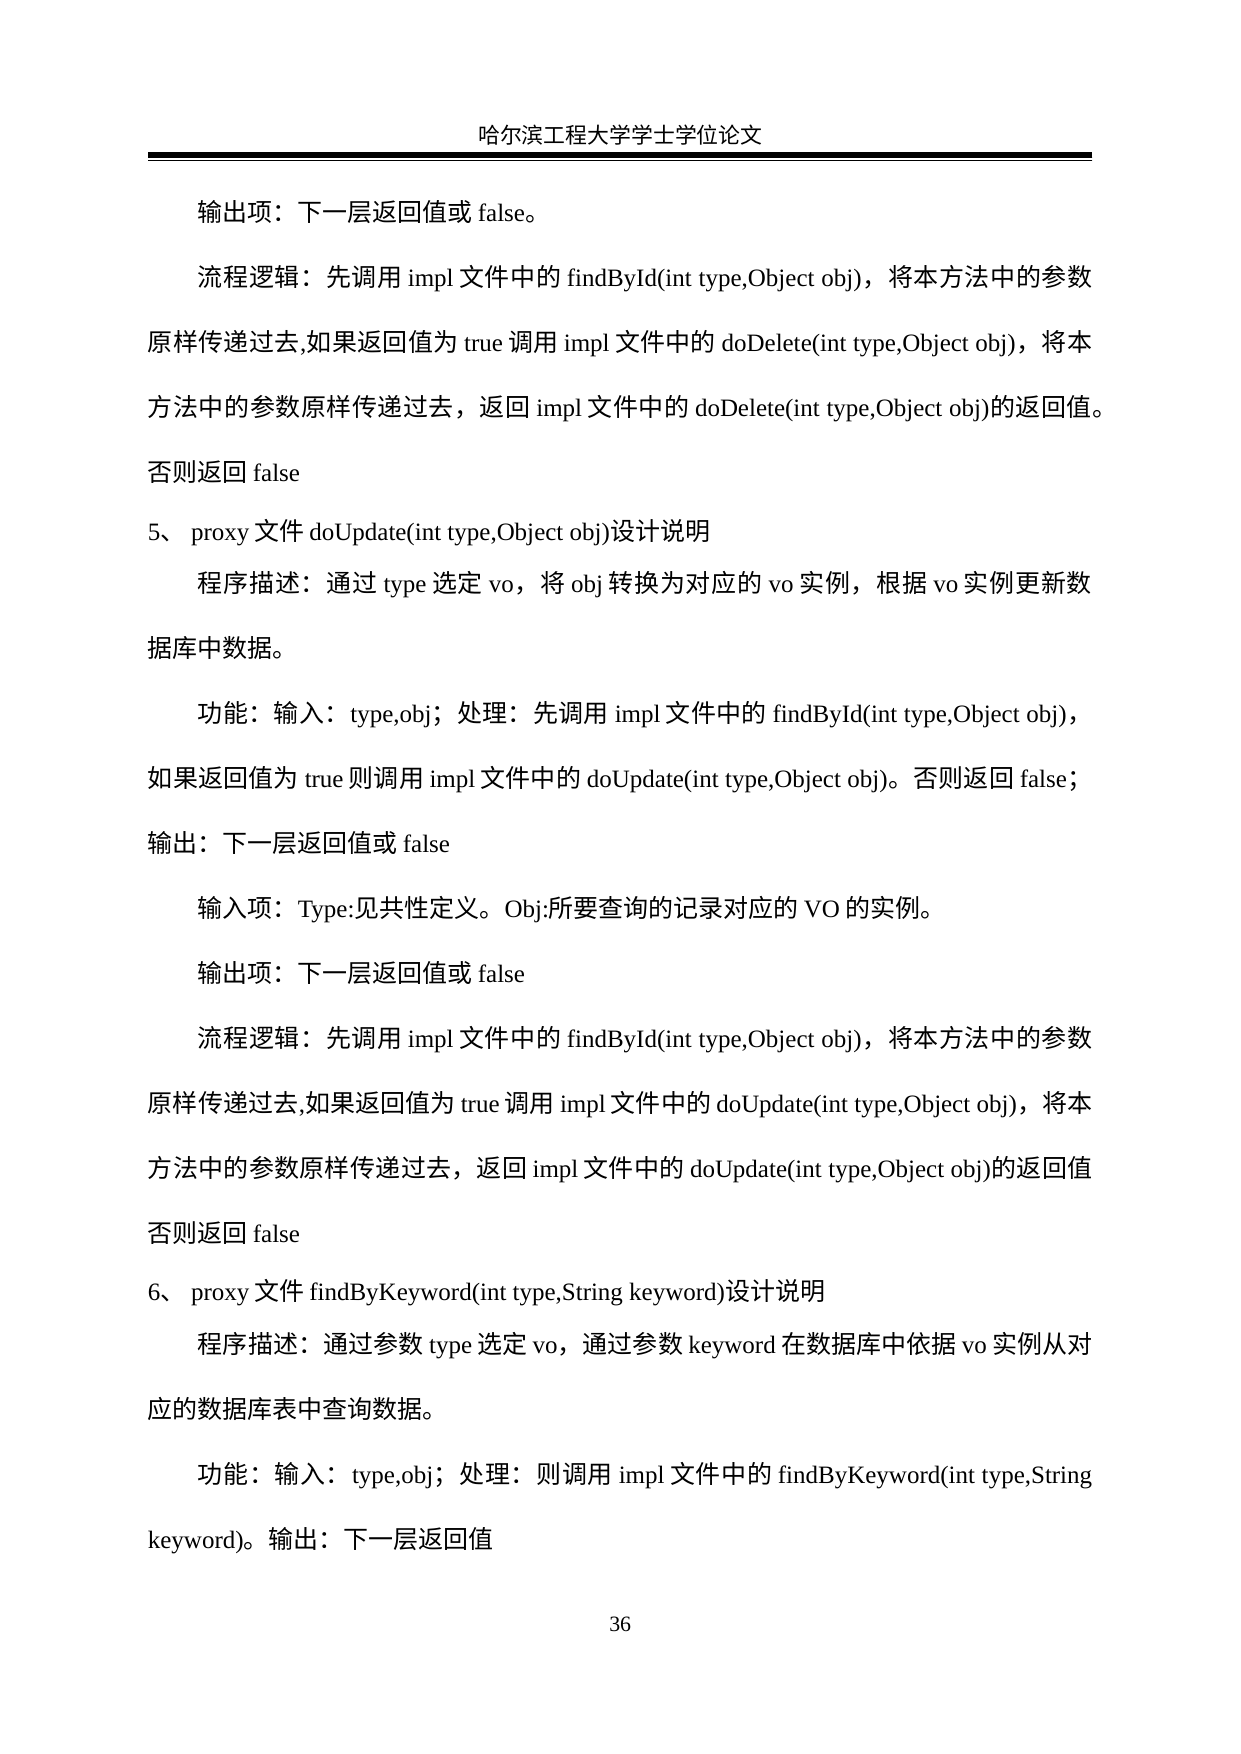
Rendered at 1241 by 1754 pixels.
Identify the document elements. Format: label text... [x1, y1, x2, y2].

text 输出项：下一层返回值或false。 [148, 178, 1092, 243]
text 输入项：Type:见共性定义。Obj:所要查询的记录对应的VO的实例。 [148, 874, 1092, 939]
text 流程逻辑：先调用impl文件中的findById(int type,Object obj)，将本方法中的参数原样传递过去,如果返回值为true调用impl文件中的doUpdate(int type,Object obj)，将本方法中的参数原样传递过去，返回impl文件中的doUpdate(int type,Object obj)的返回值。否则返回false [148, 1004, 1092, 1264]
text 功能：输入：type,obj；处理：则调用impl文件中的findByKeyword(int type,String keyword)。输出：下一层返回值 [148, 1440, 1092, 1570]
text 程序描述：通过参数type选定vo，通过参数keyword在数据库中依据vo实例从对应的数据库表中查询数据。 [148, 1310, 1092, 1440]
text 功能：输入：type,obj；处理：先调用impl文件中的findById(int type,Object obj)，如果返回值为true则调用impl文件中的doUpdate(int type,Object obj)。否则返回false；输出：下一层返回值或false [148, 679, 1092, 874]
text 流程逻辑：先调用impl文件中的findById(int type,Object obj)，将本方法中的参数原样传递过去,如果返回值为true调用impl文件中的doDelete(int type,Object obj)，将本方法中的参数原样传递过去，返回impl文件中的doDelete(int type,Object obj)的返回值。否则返回false [148, 243, 1092, 503]
list 5、 proxy文件doUpdate(int type,Object obj)设计说明 [148, 503, 1092, 549]
text 输出项：下一层返回值或false [148, 939, 1092, 1004]
text 程序描述：通过type选定vo，将obj转换为对应的vo实例，根据vo实例更新数据库中数据。 [148, 549, 1092, 679]
list 6、 proxy文件findByKeyword(int type,String keyword)设计说明 [148, 1264, 1092, 1310]
